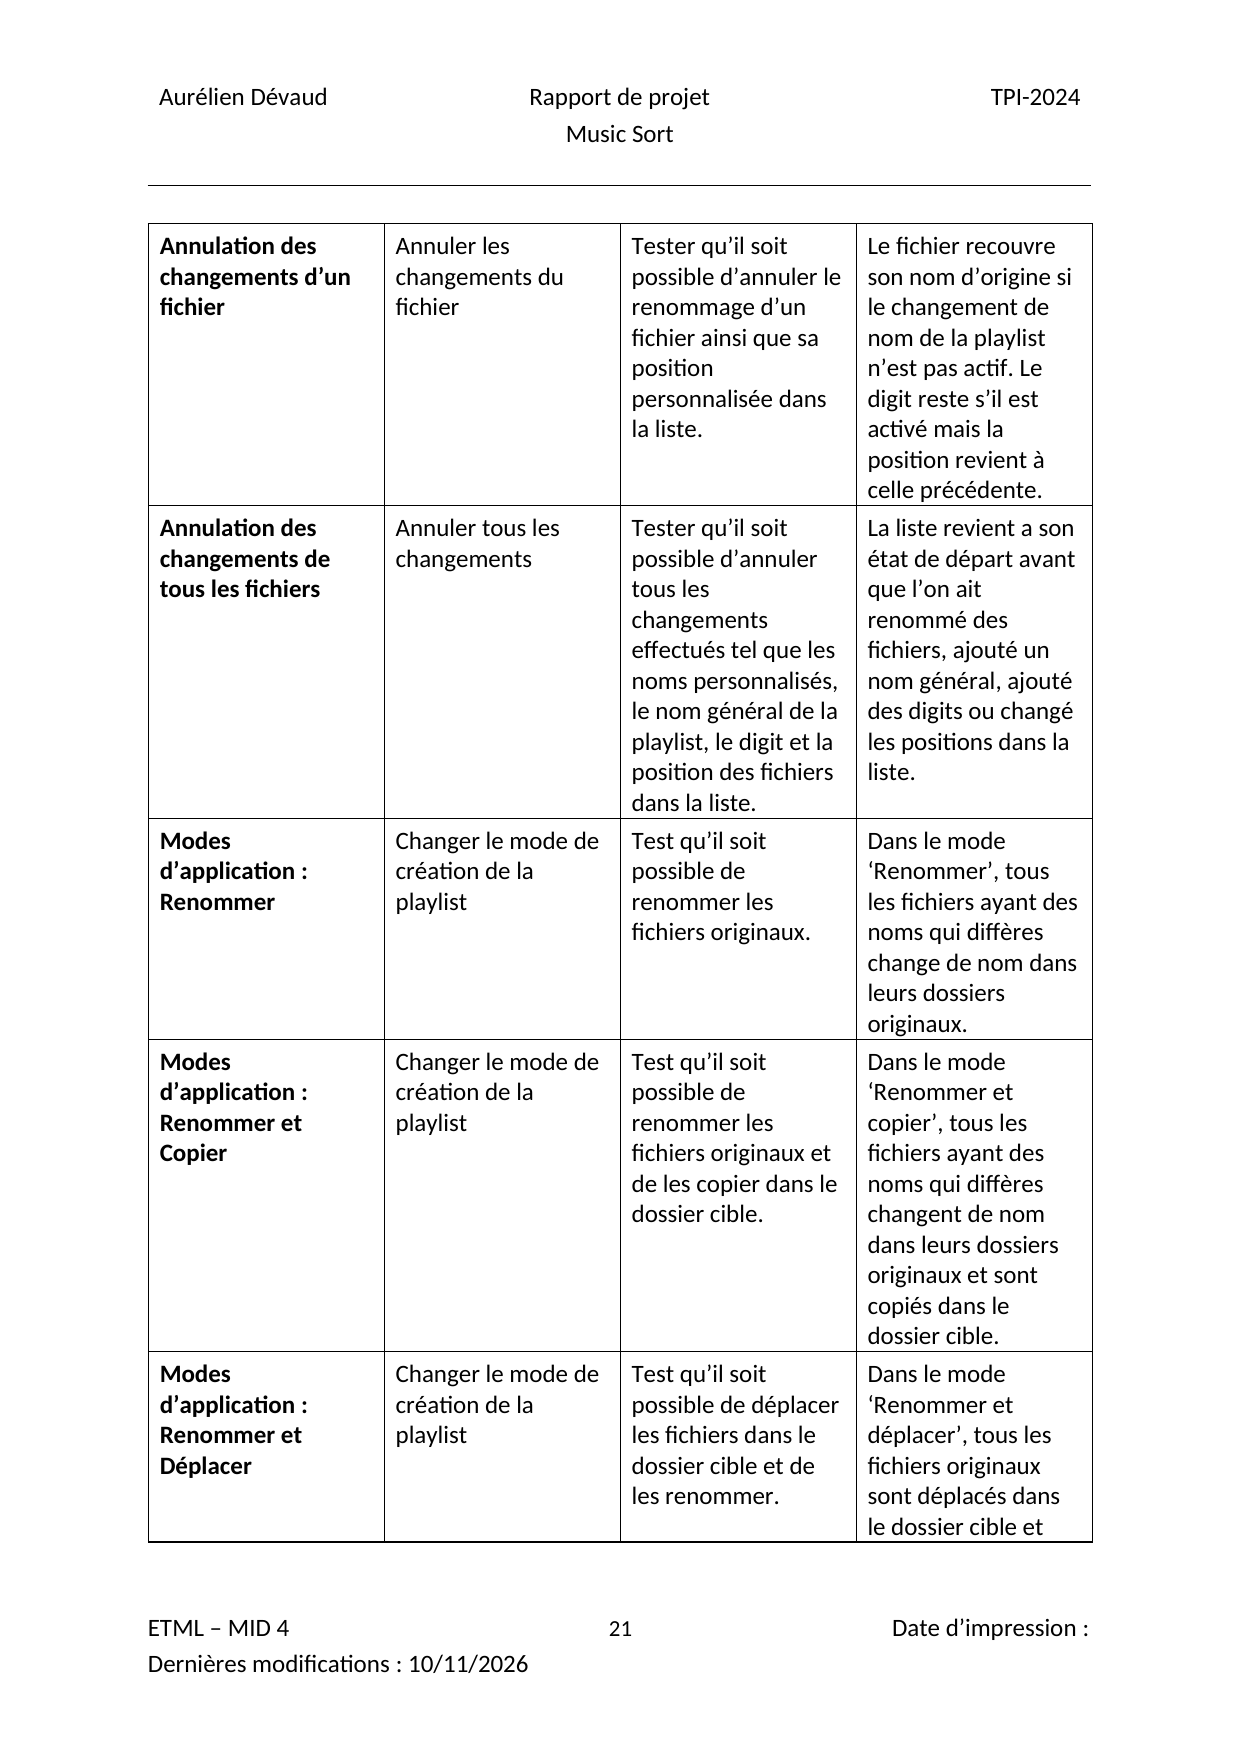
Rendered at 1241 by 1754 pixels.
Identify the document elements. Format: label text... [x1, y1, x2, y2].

table_cell Changer le mode de création de la playlist [385, 819, 620, 1038]
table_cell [149, 1352, 384, 1541]
table_cell Annuler tous les changements [385, 506, 620, 818]
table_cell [621, 1352, 856, 1541]
table_cell Modes d’application : Renommer [149, 819, 384, 1038]
table_cell Tester qu’il soit possible d’annuler le renommage d’un fichier ainsi que sa position personnalisée dans la liste. [621, 224, 856, 505]
table_cell Annuler les changements du fichier [385, 224, 620, 505]
table_cell Changer le mode de création de la playlist [385, 1040, 620, 1351]
table_cell Annulation des changements de tous les fichiers [149, 506, 384, 818]
table_cell Dans le mode ‘Renommer et copier’, tous les fichiers ayant des noms qui diffères changent de nom dans leurs dossiers originaux et sont copiés dans le dossier cible. [857, 1040, 1092, 1351]
table_cell Annulation des changements d’un fichier [149, 224, 384, 505]
table_cell Test qu’il soit possible de renommer les fichiers originaux et de les copier dans le dossier cible. [621, 1040, 856, 1351]
table_cell Le fichier recouvre son nom d’origine si le changement de nom de la playlist n’est pas actif. Le digit reste s’il est activé mais la position revient à celle précédente. [857, 224, 1092, 505]
table_cell Tester qu’il soit possible d’annuler tous les changements effectués tel que les noms personnalisés, le nom général de la playlist, le digit et la position des fichiers dans la liste. [621, 506, 856, 818]
table_cell Test qu’il soit possible de renommer les fichiers originaux. [621, 819, 856, 1038]
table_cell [857, 1352, 1092, 1541]
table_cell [385, 1352, 620, 1541]
table_cell Dans le mode ‘Renommer’, tous les fichiers ayant des noms qui diffères change de nom dans leurs dossiers originaux. [857, 819, 1092, 1038]
table_cell La liste revient a son état de départ avant que l’on ait renommé des fichiers, ajouté un nom général, ajouté des digits ou changé les positions dans la liste. [857, 506, 1092, 818]
table_cell Modes d’application : Renommer et Copier [149, 1040, 384, 1351]
